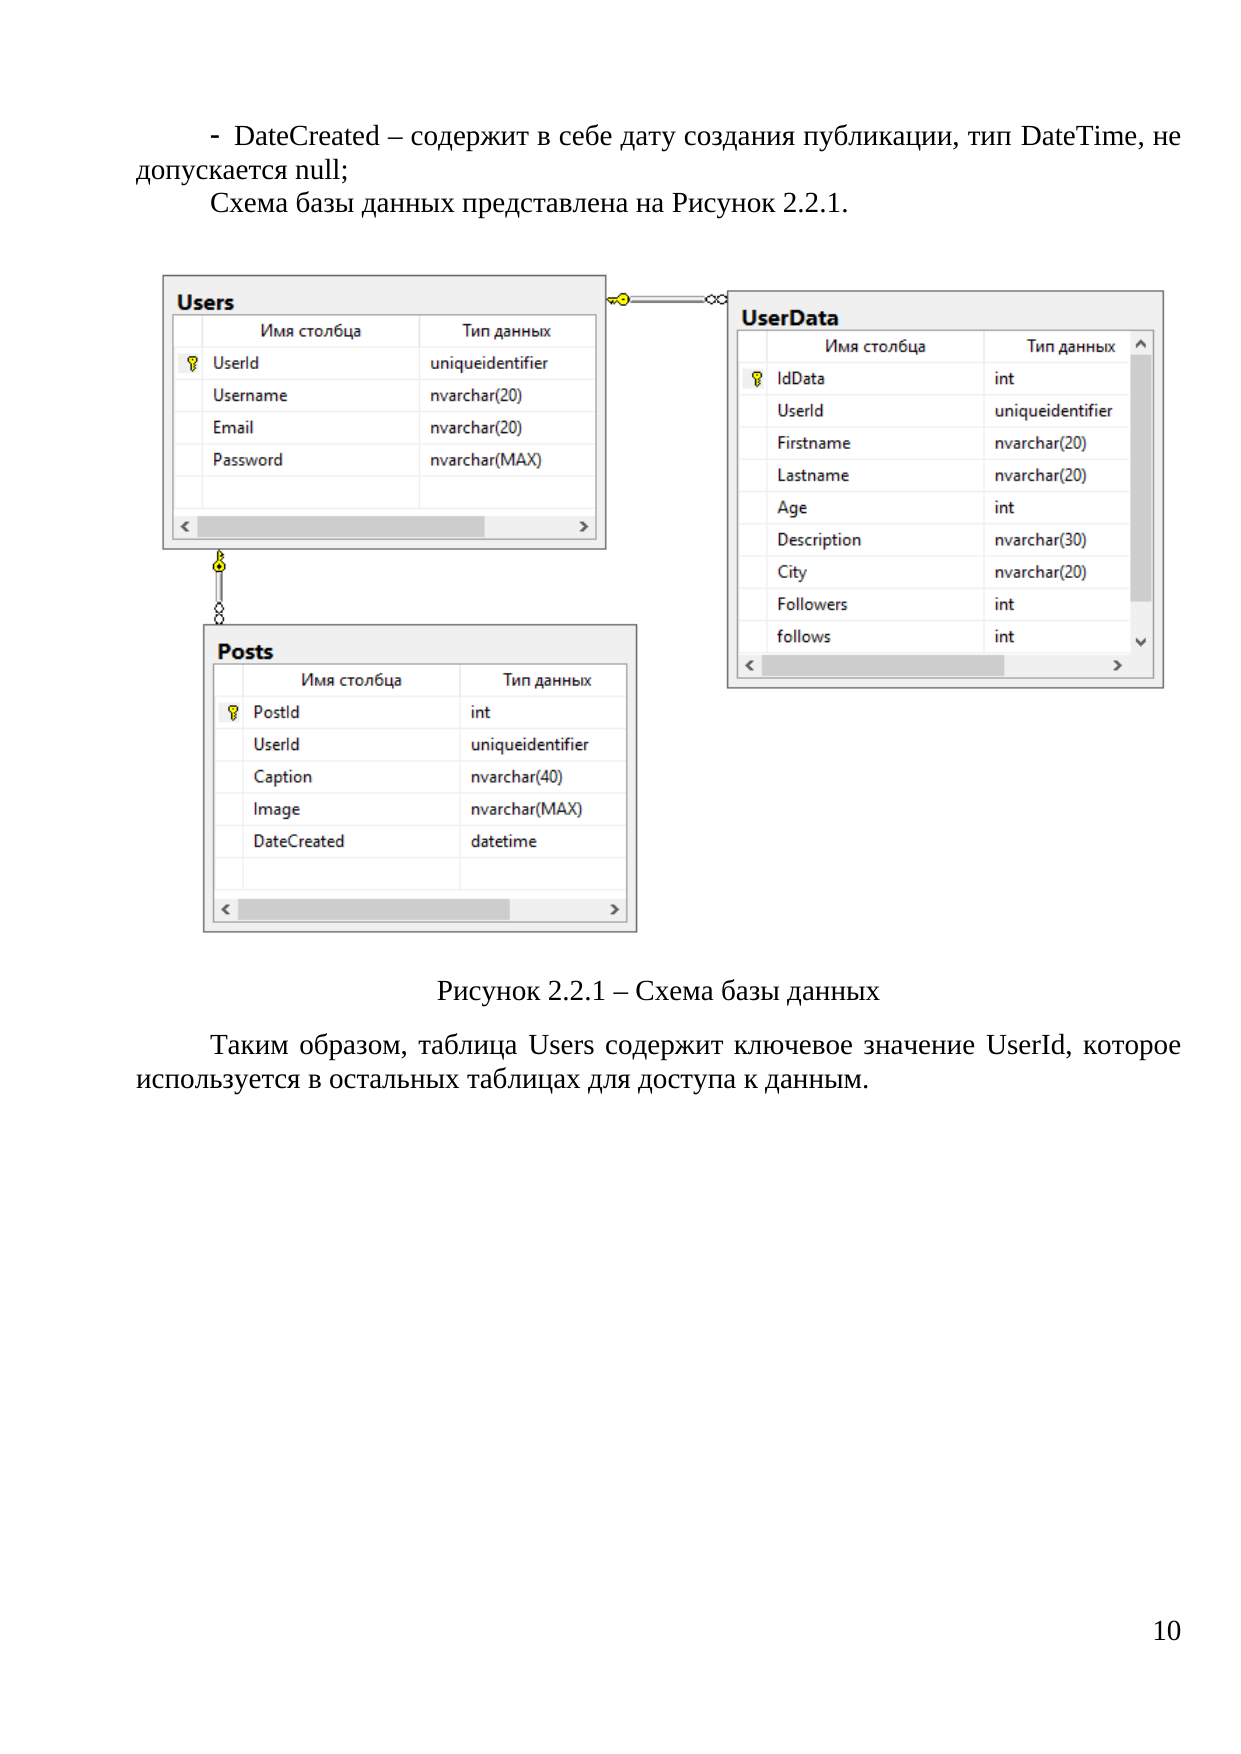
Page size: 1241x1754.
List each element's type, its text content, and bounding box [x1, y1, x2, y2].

list DateCreated – содержит в себе дату создания публикации, тип DateTime, не допускается null; [136, 118, 1181, 185]
text Таким образом, таблица Users содержит ключевое значение UserId, которое используется в остальных таблицах для доступа к данным. [136, 1027, 1181, 1094]
text Схема базы данных представлена на рисунке 2.2.1. [136, 185, 1181, 219]
picture [136, 248, 1181, 944]
text Рисунок 2.2.1 – Схема базы данных [136, 973, 1181, 1007]
